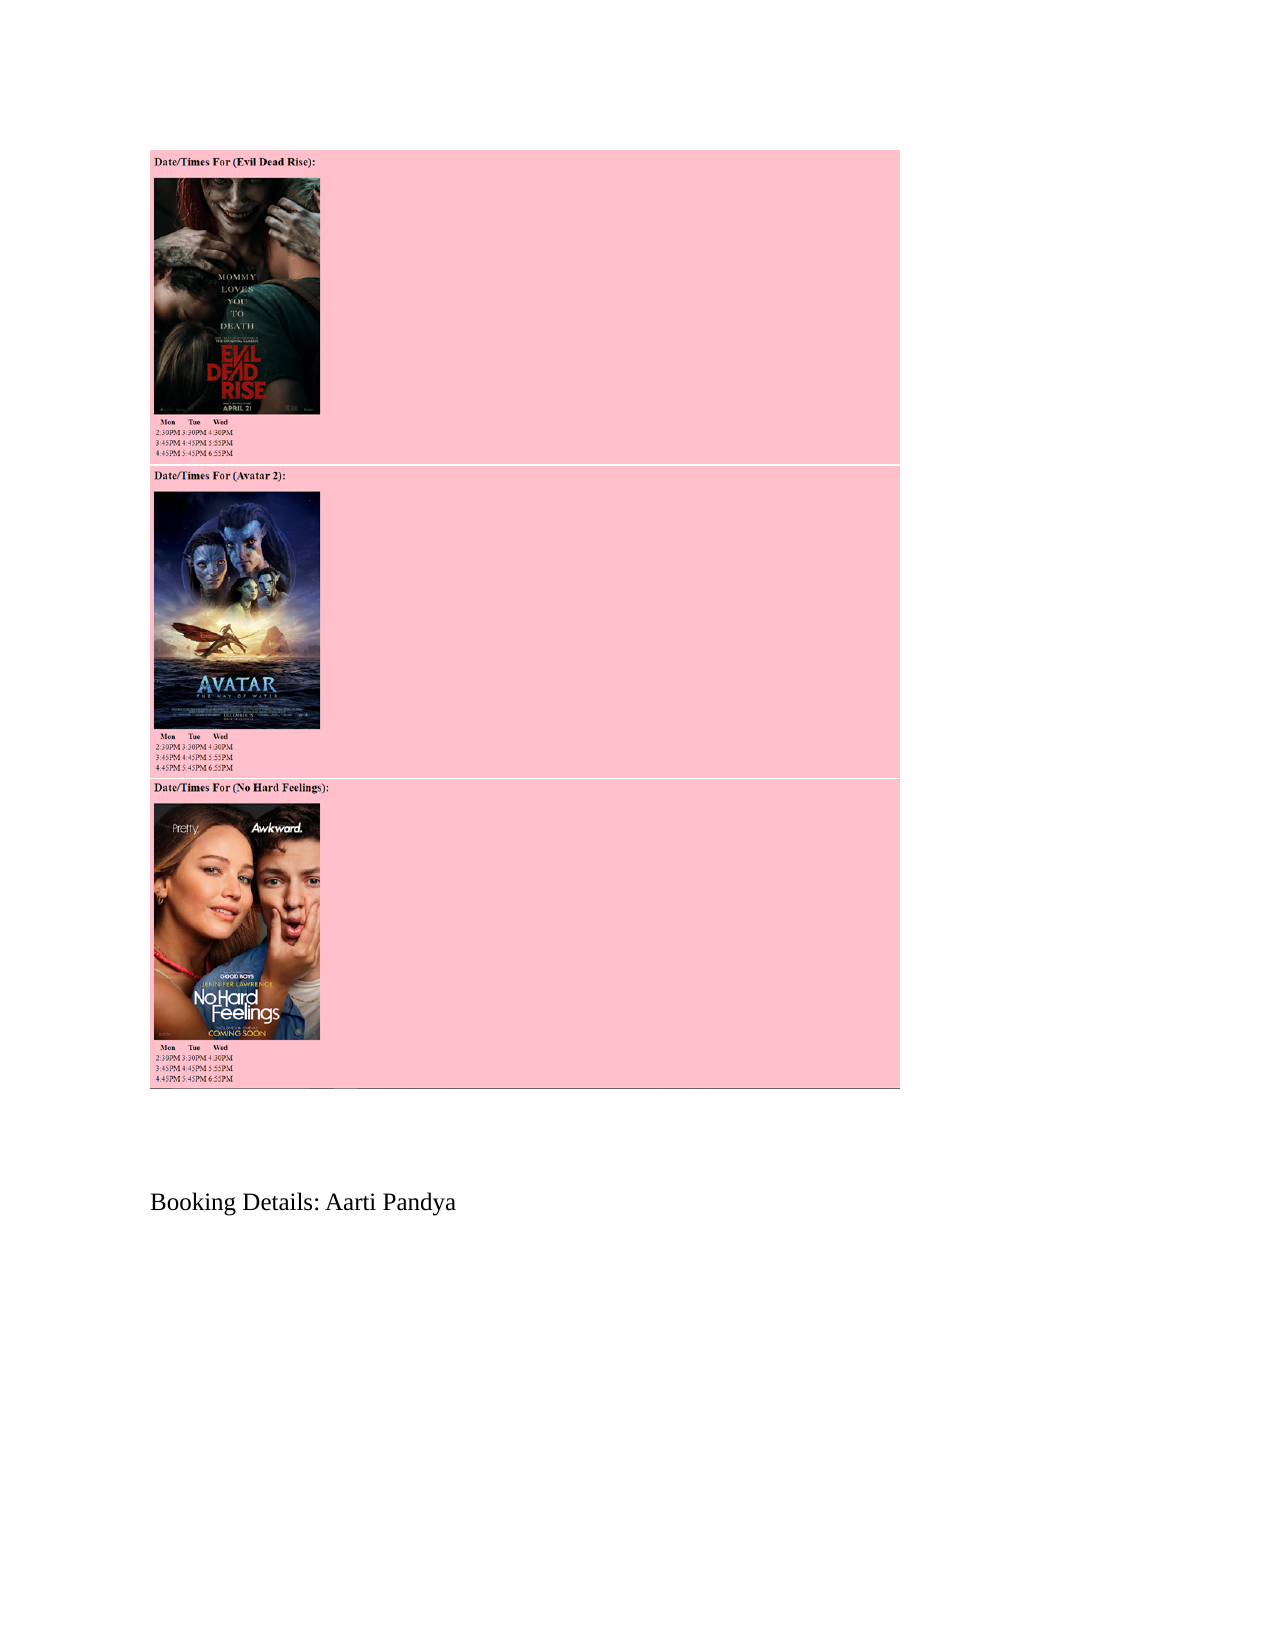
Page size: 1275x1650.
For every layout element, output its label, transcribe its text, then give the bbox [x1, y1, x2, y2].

picture [150, 779, 901, 1089]
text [150, 150, 1125, 1089]
text Booking Details: Aarti Pandya [150, 1187, 1125, 1215]
picture [150, 466, 901, 778]
picture [150, 150, 901, 464]
